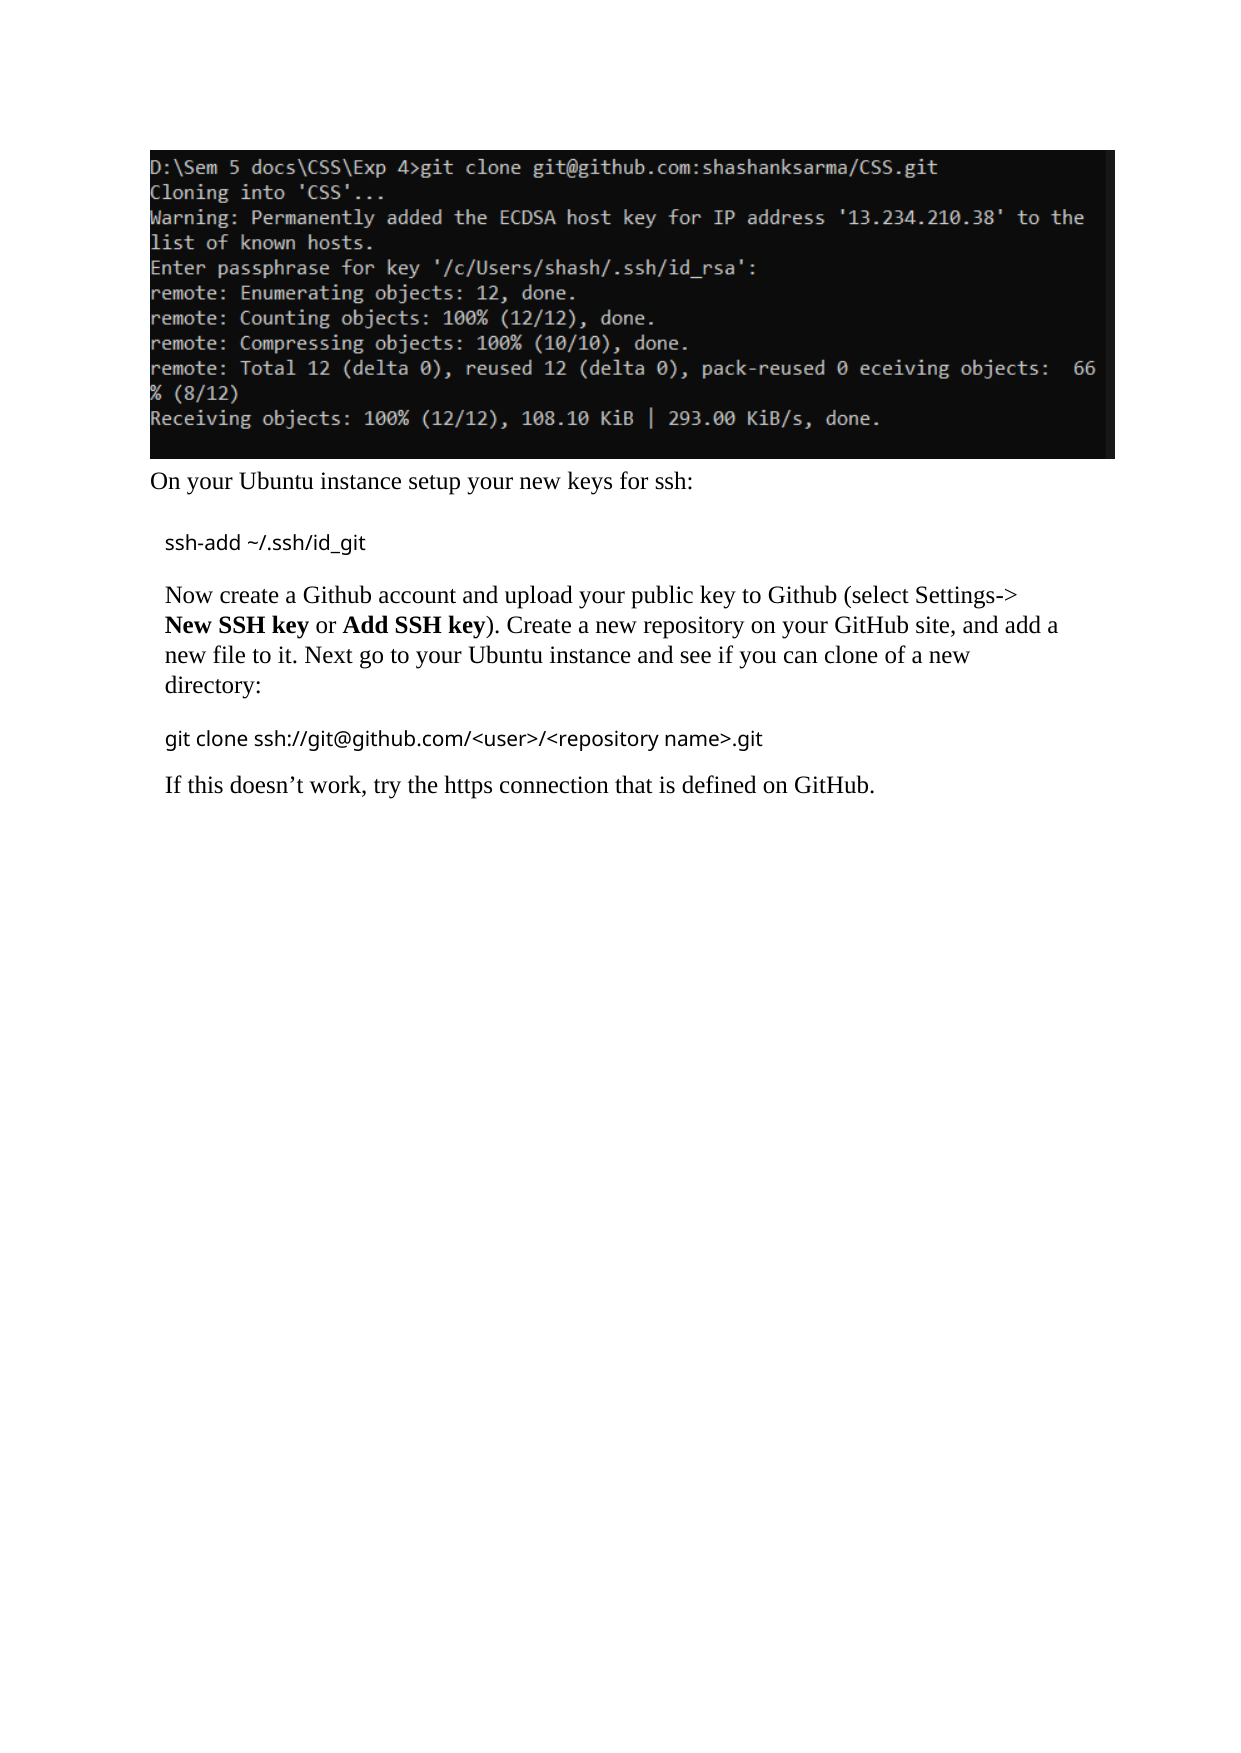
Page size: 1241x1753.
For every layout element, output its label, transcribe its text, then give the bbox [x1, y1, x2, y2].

text Now create a Github account and upload your public key to Github (select Settings-> New SSH key or Add SSH key). Create a new repository on your GitHub site, and add a new file to it. Next go to your Ubuntu instance and see if you can clone of a new directory: [164, 580, 1065, 699]
text On your Ubuntu instance setup your new keys for ssh: [150, 459, 1136, 497]
text If this doesn’t work, try the https connection that is defined on GitHub. [164, 770, 1136, 799]
picture [150, 150, 1115, 459]
text ssh-add ~/.ssh/id_git [164, 528, 1136, 556]
text git clone ssh://git@github.com/<user>/<repository name>.git [164, 724, 1136, 753]
